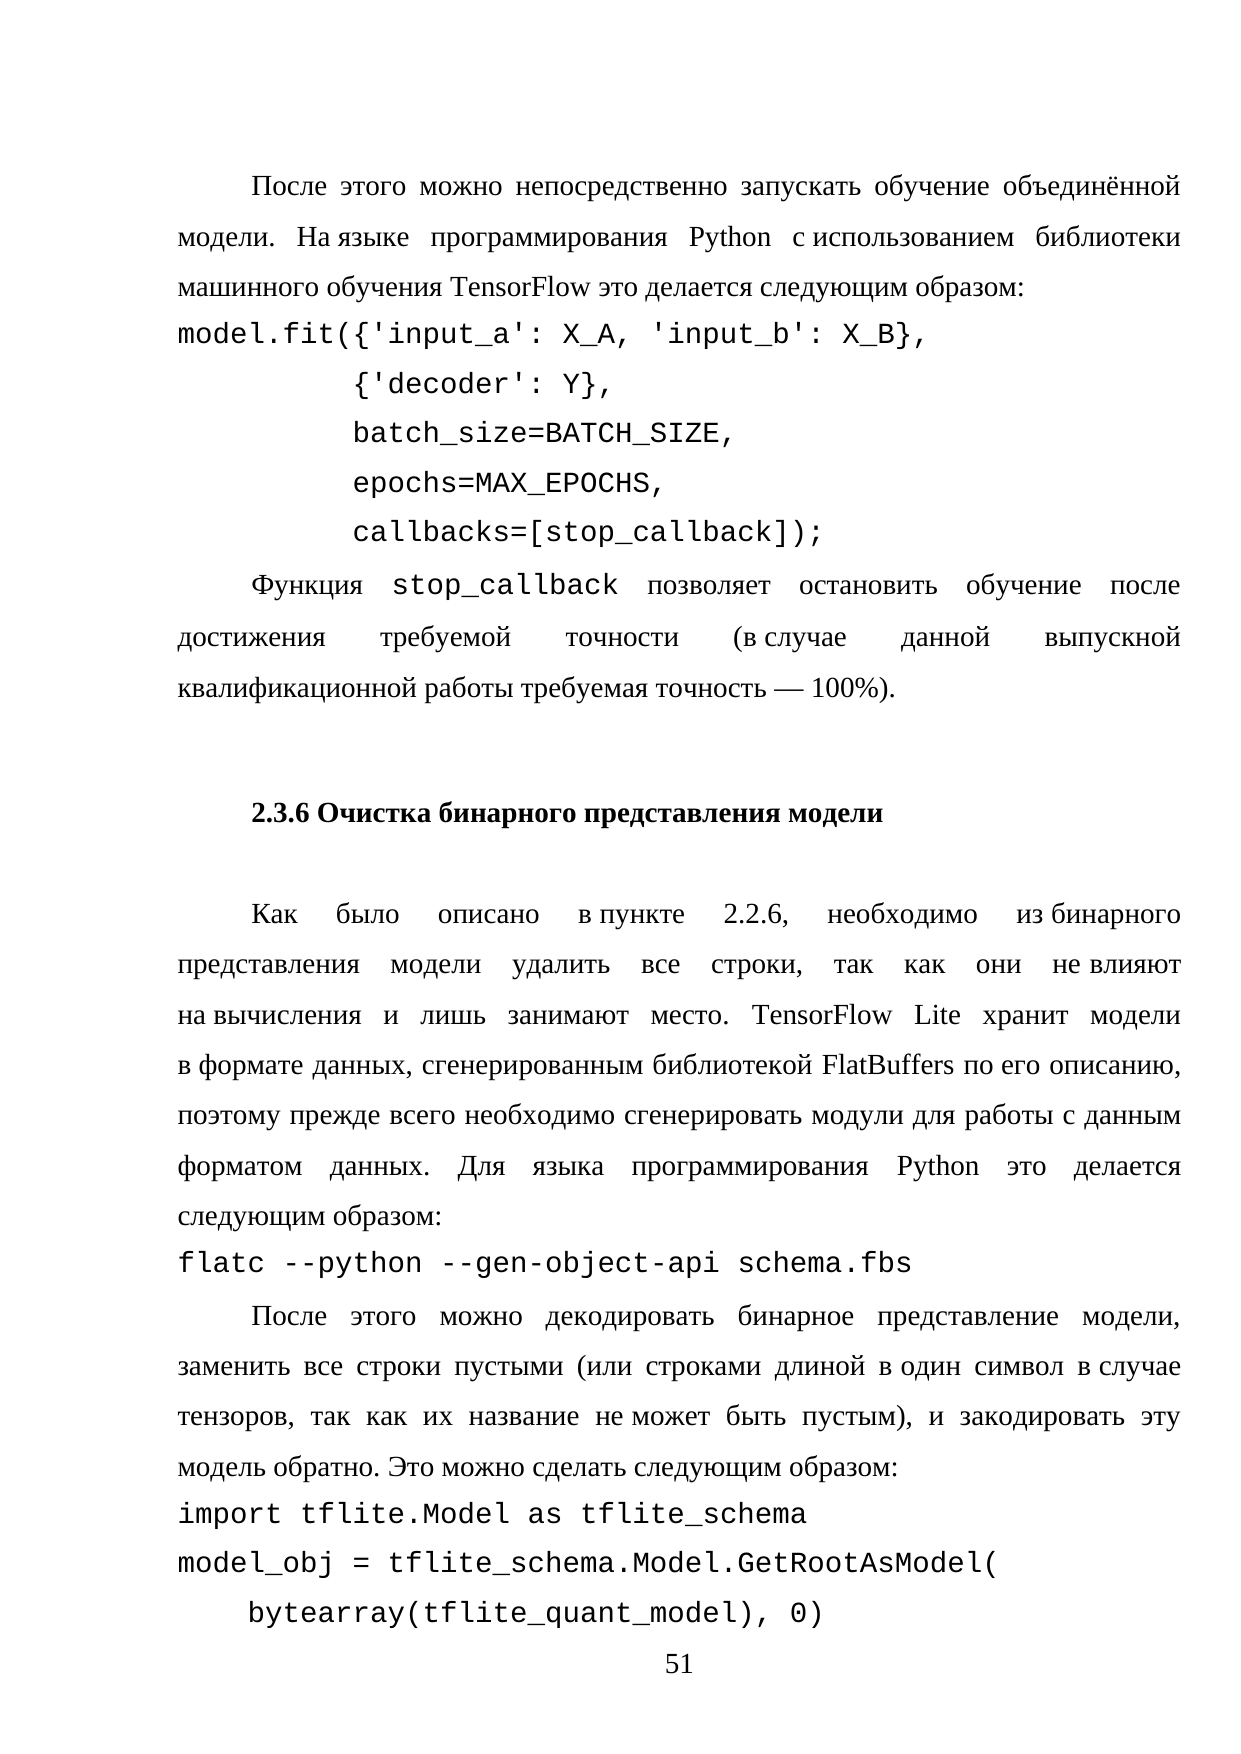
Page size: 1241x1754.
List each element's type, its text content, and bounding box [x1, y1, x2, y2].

text flatc --python --gen-object-api schema.fbs [177, 1248, 1181, 1281]
text bytearray(tflite_quant_model), 0) [177, 1598, 1181, 1631]
text epochs=MAX_EPOCHS, [177, 468, 1181, 501]
text model.fit({'input_a': X_A, 'input_b': X_B}, [177, 319, 1181, 352]
text После этого можно непосредственно запускать обучение объединённой модели. На языке программирования Python с использованием библиотеки машинного обучения TensorFlow это делается следующим образом: [177, 168, 1181, 303]
text model_obj = tflite_schema.Model.GetRootAsModel( [177, 1548, 1181, 1582]
text Функция stop_callback позволяет остановить обучение после достижения требуемой точности (в случае данной выпускной квалификационной работы требуемая точность — 100%). [177, 567, 1181, 703]
text batch_size=BATCH_SIZE, [177, 418, 1181, 451]
text Как было описано в пункте 2.2.6, необходимо из бинарного представления модели удалить все строки, так как они не влияют на вычисления и лишь занимают место. TensorFlow Lite хранит модели в формате данных, сгенерированным библиотекой FlatBuffers по его описанию, поэтому прежде всего необходимо сгенерировать модули для работы с данным форматом данных. Для языка программирования Python это делается следующим образом: [177, 896, 1181, 1232]
text {'decoder': Y}, [177, 369, 1181, 402]
subtitle Очистка бинарного представления модели [177, 796, 1181, 829]
text После этого можно декодировать бинарное представление модели, заменить все строки пустыми (или строками длиной в один символ в случае тензоров, так как их название не может быть пустым), и закодировать эту модель обратно. Это можно сделать следующим образом: [177, 1298, 1181, 1482]
text callbacks=[stop_callback]); [177, 517, 1181, 550]
text import tflite.Model as tflite_schema [177, 1499, 1181, 1532]
